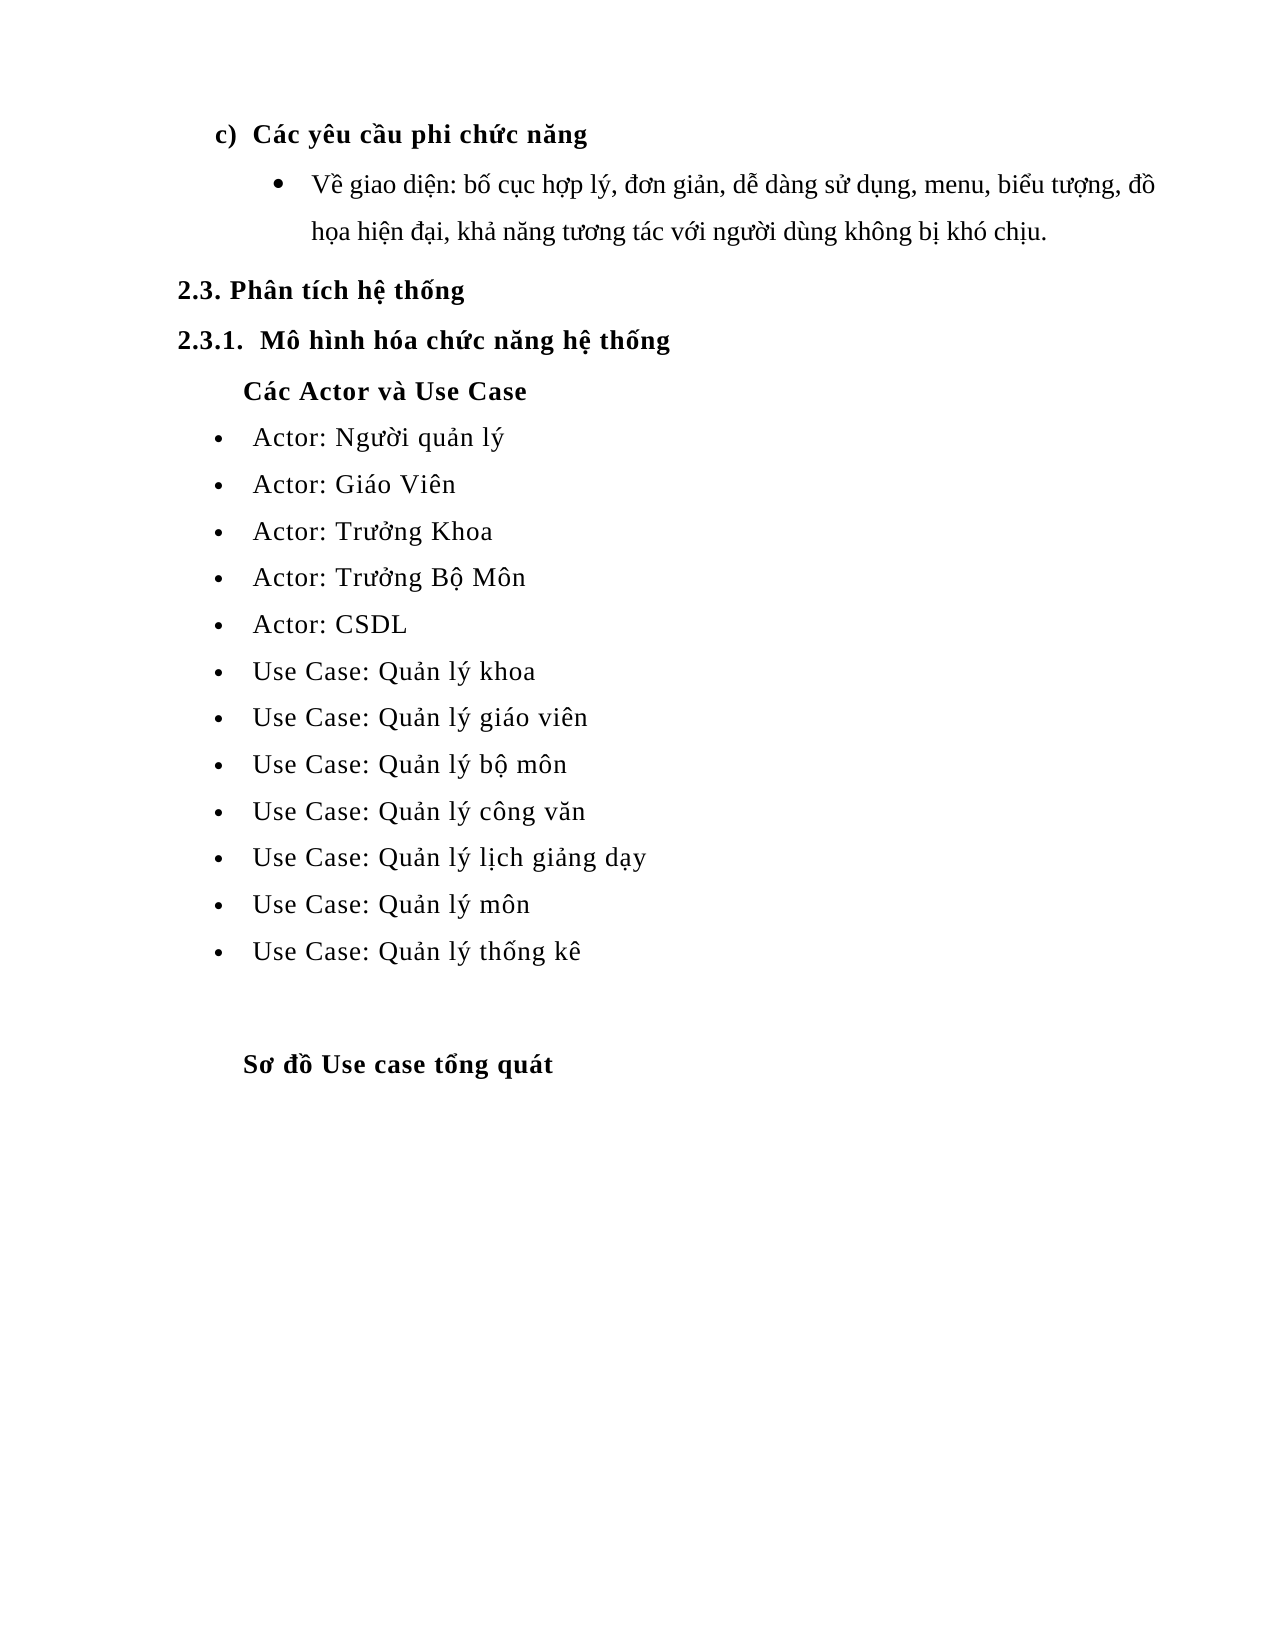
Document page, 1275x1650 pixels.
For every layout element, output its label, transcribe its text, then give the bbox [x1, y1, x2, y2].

list Use Case: Quản lý khoa [215, 655, 1157, 686]
list Actor: CSDL [215, 608, 1157, 639]
list Use Case: Quản lý bộ môn [215, 748, 1157, 779]
list Actor: Trưởng Bộ Môn [215, 561, 1157, 592]
list Actor: Trưởng Khoa [215, 515, 1157, 546]
list Các yêu cầu phi chức năng [215, 118, 1157, 149]
list Use Case: Quản lý giáo viên [215, 701, 1157, 732]
list Actor: Giáo Viên [215, 468, 1157, 499]
list Use Case: Quản lý công văn [215, 795, 1157, 826]
list Actor: Người quản lý [215, 421, 1157, 452]
list Sơ đồ Use case tổng quát [243, 1048, 1157, 1079]
list Mô hình hóa chức năng hệ thống [177, 324, 1157, 356]
text 2.3. Phân tích hệ thống [177, 274, 1157, 305]
list Use Case: Quản lý môn [215, 888, 1157, 919]
list Các Actor và Use Case [243, 375, 1157, 406]
list Về giao diện: bố cục hợp lý, đơn giản, dễ dàng sử dụng, menu, biểu tượng, đồ họa hiện đại, khả năng tương tác với người dùng không bị khó chịu. [274, 168, 1157, 246]
list Use Case: Quản lý thống kê [215, 935, 1157, 966]
list Use Case: Quản lý lịch giảng dạy [215, 841, 1157, 872]
